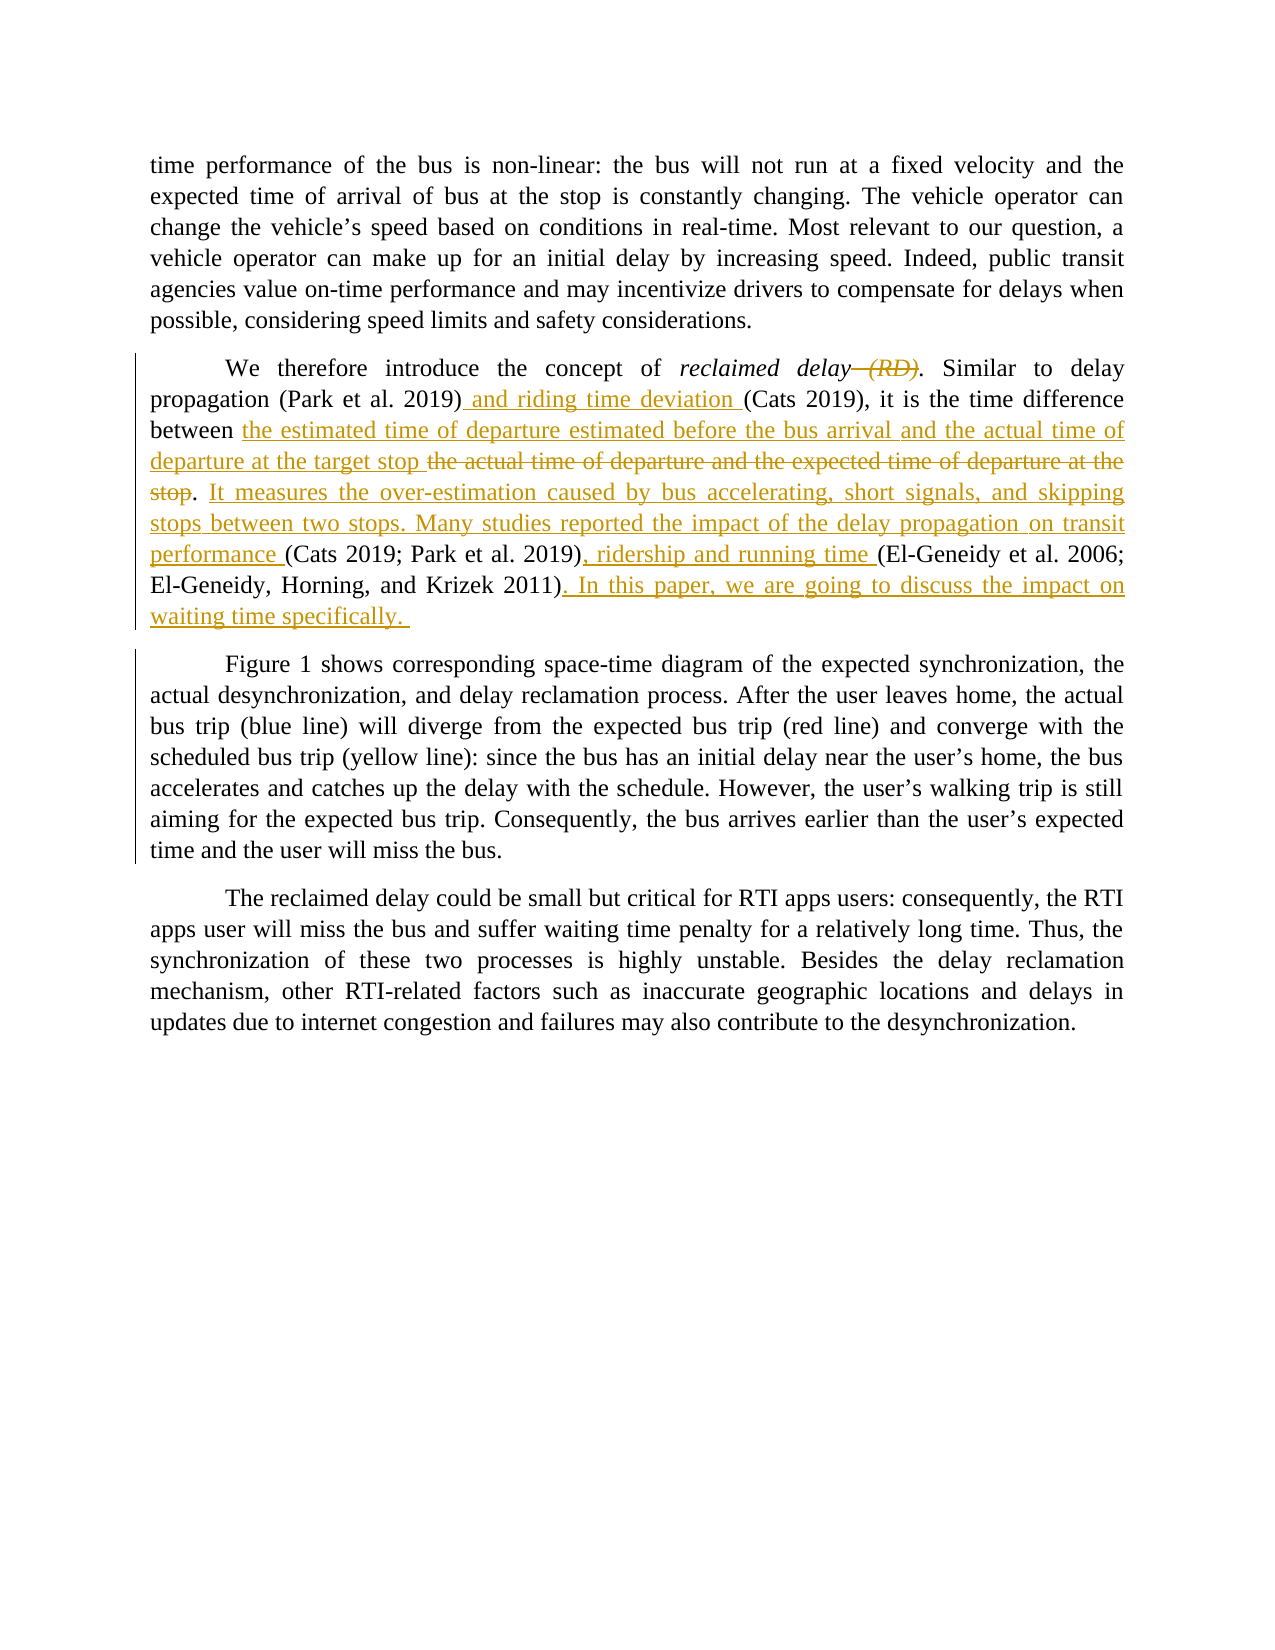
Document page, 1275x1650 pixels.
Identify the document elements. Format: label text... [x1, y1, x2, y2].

text We therefore introduce the concept of reclaimed delay. Similar to delay propagation (Park et al. 2019)(Cats 2019), it is the time difference between . (Cats 2019; Park et al. 2019)(El-Geneidy et al. 2006; El‐Geneidy, Horning, and Krizek 2011) [150, 353, 1125, 533]
text Figure 1 shows corresponding space-time diagram of the expected synchronization, the actual desynchronization, and delay reclamation process. After the user leaves home, the actual bus trip (blue line) will diverge from the expected bus trip (red line) and converge with the scheduled bus trip (yellow line): since the bus has an initial delay near the user’s home, the bus accelerates and catches up the delay with the schedule. However, the user’s walking trip is still aiming for the expected bus trip. Consequently, the bus arrives earlier than the user’s expected time and the user will miss the bus. [150, 649, 1125, 864]
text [150, 150, 1125, 334]
text The reclaimed delay could be small but critical for RTI apps users: consequently, the RTI apps user will miss the bus and suffer waiting time penalty for a relatively long time. Thus, the synchronization of these two processes is highly unstable. Besides the delay reclamation mechanism, other RTI-related factors such as inaccurate geographic locations and delays in updates due to internet congestion and failures may also contribute to the desynchronization. [150, 883, 1125, 1036]
text We therefore introduce the concept of reclaimed delay. Similar to delay propagation (Park et al. 2019)(Cats 2019), it is the time difference between . (Cats 2019; Park et al. 2019)(El-Geneidy et al. 2006; El‐Geneidy, Horning, and Krizek 2011) [150, 534, 1125, 630]
